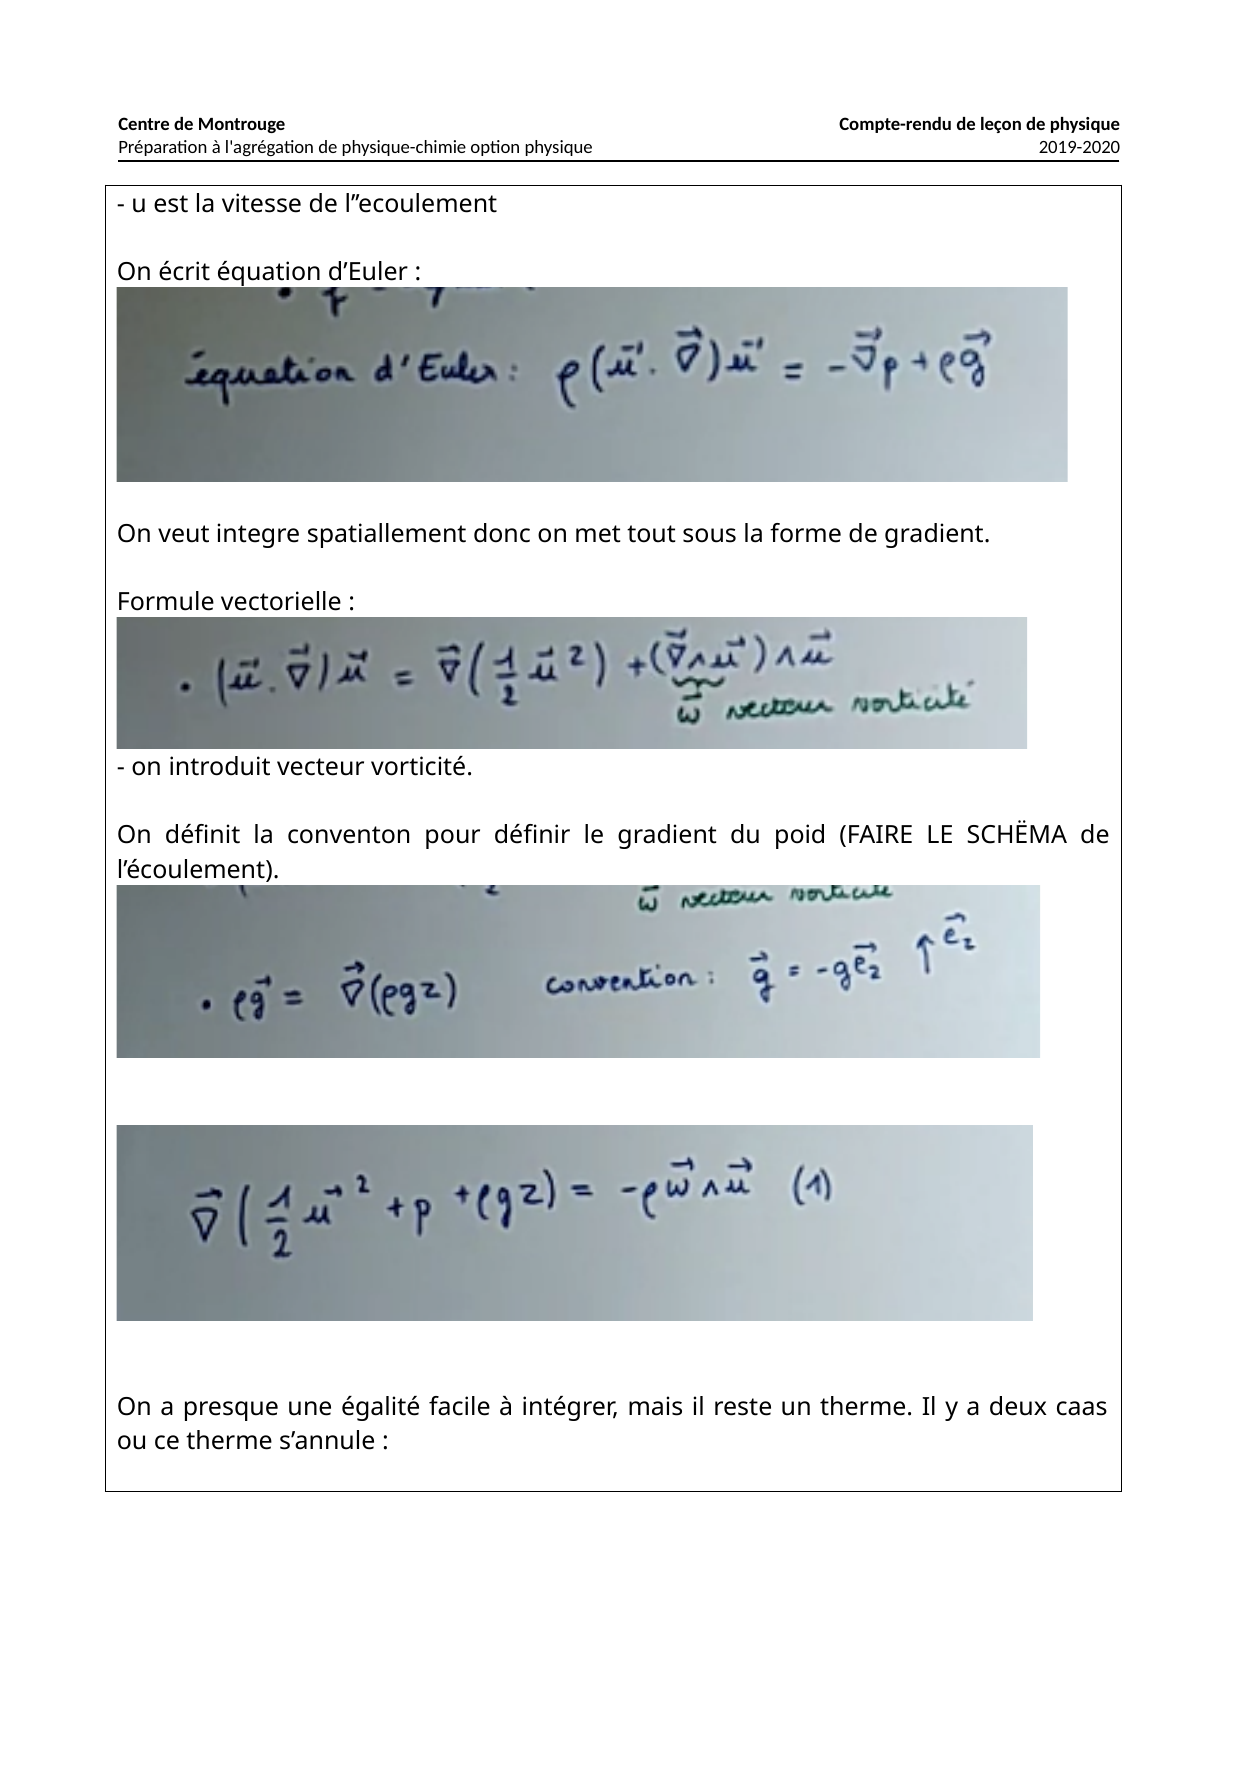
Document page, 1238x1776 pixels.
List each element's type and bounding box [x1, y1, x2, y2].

table_cell [106, 186, 1121, 1491]
picture [116, 1125, 1033, 1321]
picture [116, 617, 1028, 749]
picture [116, 287, 1068, 482]
picture [116, 885, 1041, 1058]
